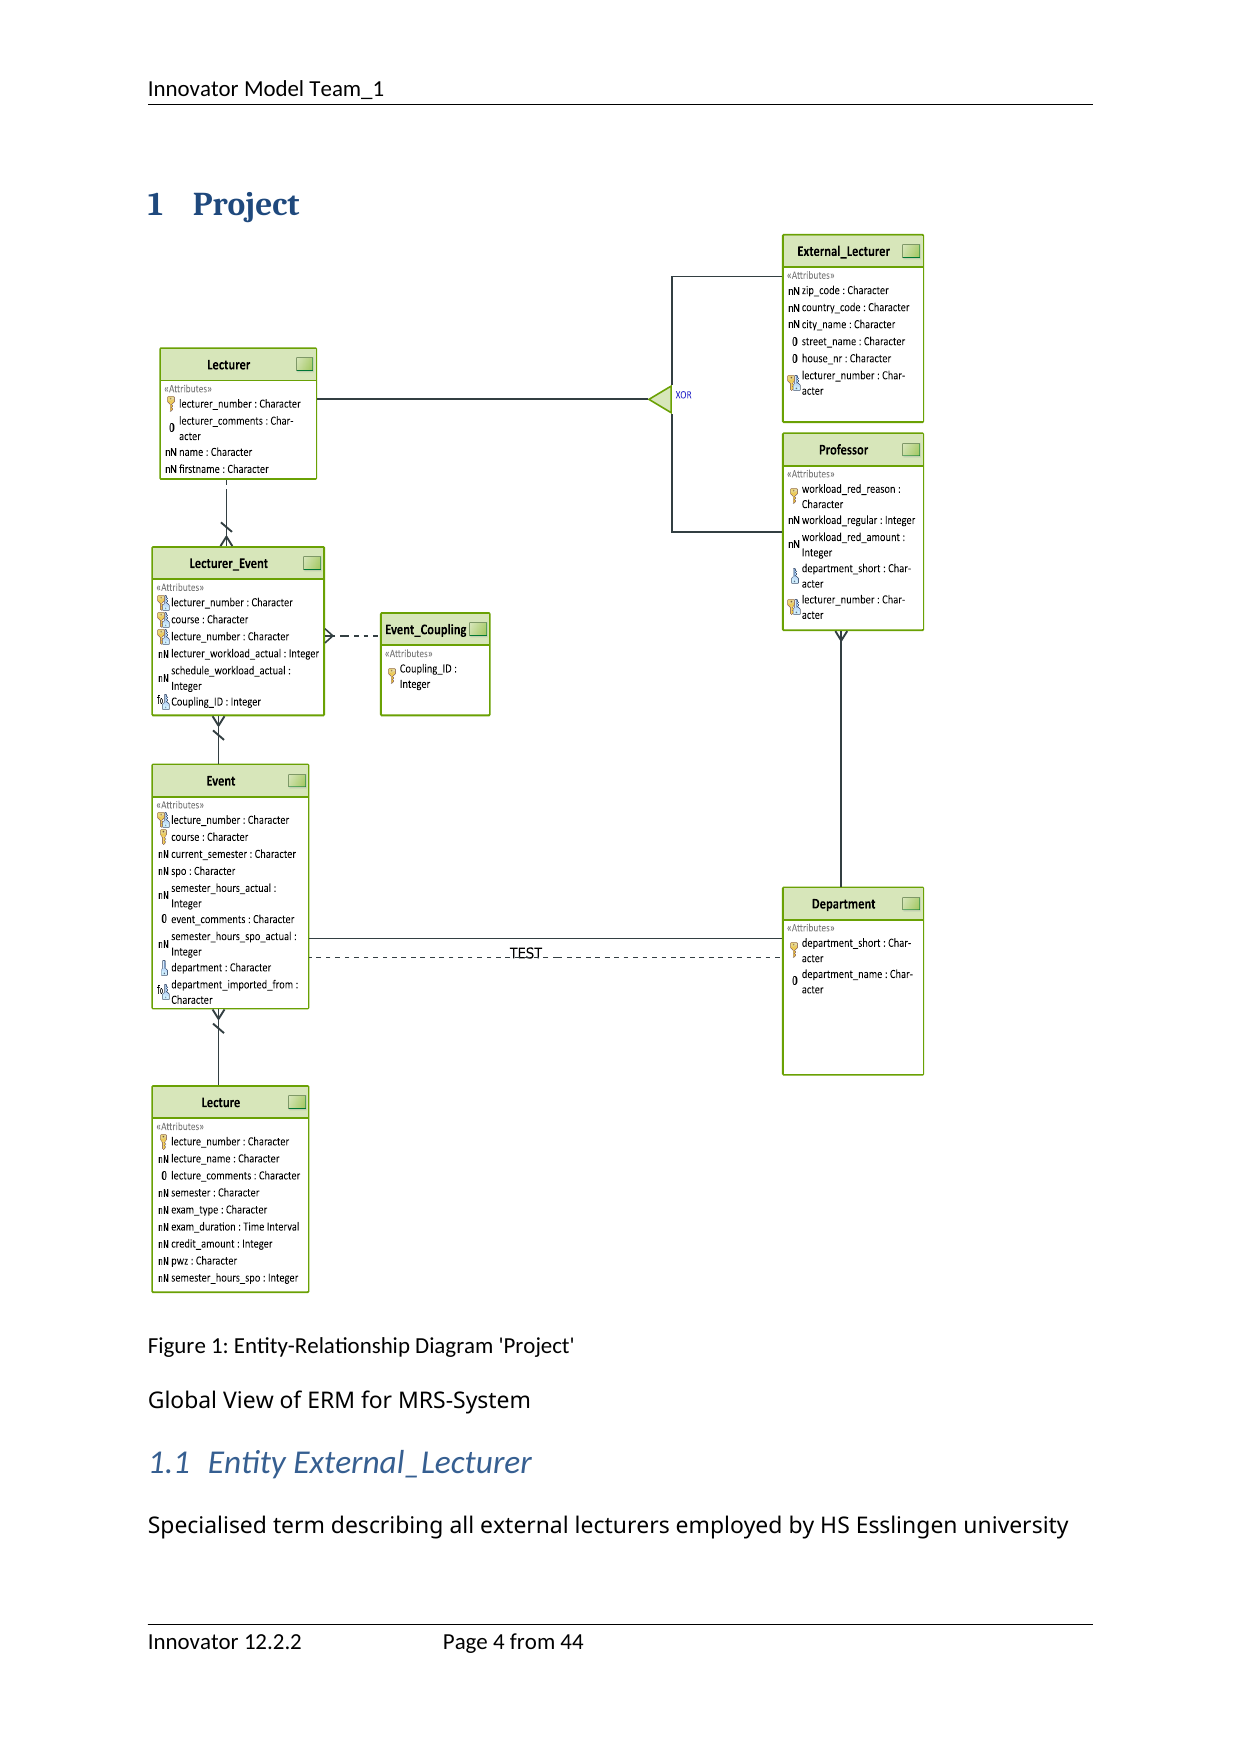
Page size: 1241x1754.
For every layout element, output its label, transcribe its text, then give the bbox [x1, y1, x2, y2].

subtitle Project [148, 185, 1093, 223]
text Figure 1: Entity-Relationship Diagram 'Project' [148, 1331, 1093, 1359]
text Specialised term describing all external lecturers employed by HS Esslingen university [148, 1509, 1093, 1540]
text Global View of ERM for MRS-System [148, 1384, 1093, 1416]
subtitle Entity External_Lecturer [148, 1441, 1093, 1482]
